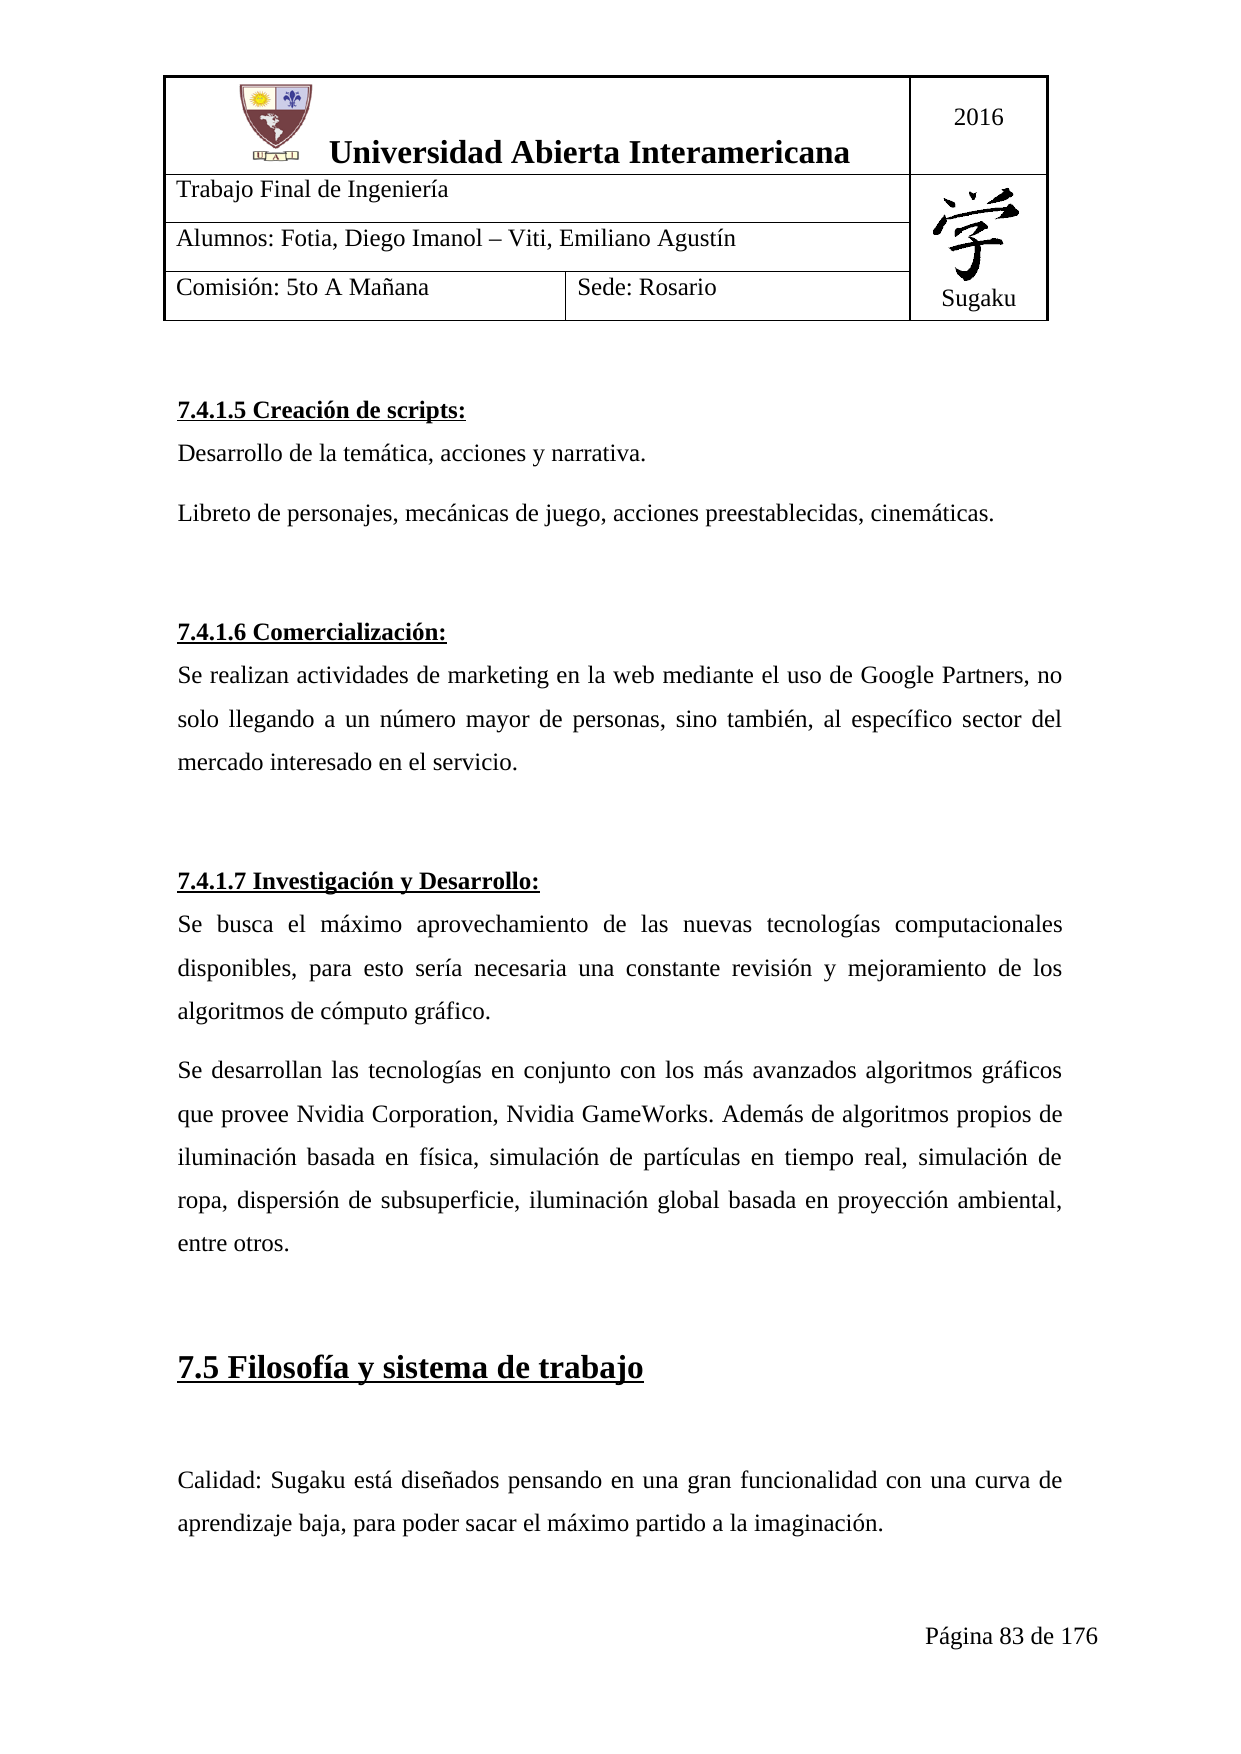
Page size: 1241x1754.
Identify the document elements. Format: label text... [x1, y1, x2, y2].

subtitle 7.4.1.6 Comercialización: [177, 617, 1063, 646]
text Libreto de personajes, mecánicas de juego, acciones preestablecidas, cinemáticas. [177, 498, 1063, 527]
text Se realizan actividades de marketing en la web mediante el uso de Google Partners, no solo llegando a un número mayor de personas, sino también, al específico sector del mercado interesado en el servicio. [177, 661, 1063, 776]
picture [927, 181, 1030, 284]
text Se busca el máximo aprovechamiento de las nuevas tecnologías computacionales disponibles, para esto sería necesaria una constante revisión y mejoramiento de los algoritmos de cómputo gráfico. [177, 909, 1063, 1024]
text Se desarrollan las tecnologías en conjunto con los más avanzados algoritmos gráficos que provee Nvidia Corporation, Nvidia GameWorks. Además de algoritmos propios de iluminación basada en física, simulación de partículas en tiempo real, simulación de ropa, dispersión de subsuperficie, iluminación global basada en proyección ambiental, entre otros. [177, 1056, 1063, 1257]
text Calidad: Sugaku está diseñados pensando en una gran funcionalidad con una curva de aprendizaje baja, para poder sacar el máximo partido a la imaginación. [177, 1465, 1063, 1537]
subtitle 7.4.1.5 Creación de scripts: [177, 395, 1063, 424]
text Desarrollo de la temática, acciones y narrativa. [177, 438, 1063, 467]
picture [223, 78, 329, 164]
subtitle 7.4.1.7 Investigación y Desarrollo: [177, 866, 1063, 895]
subtitle 7.5 Filosofía y sistema de trabajo [177, 1348, 1063, 1386]
